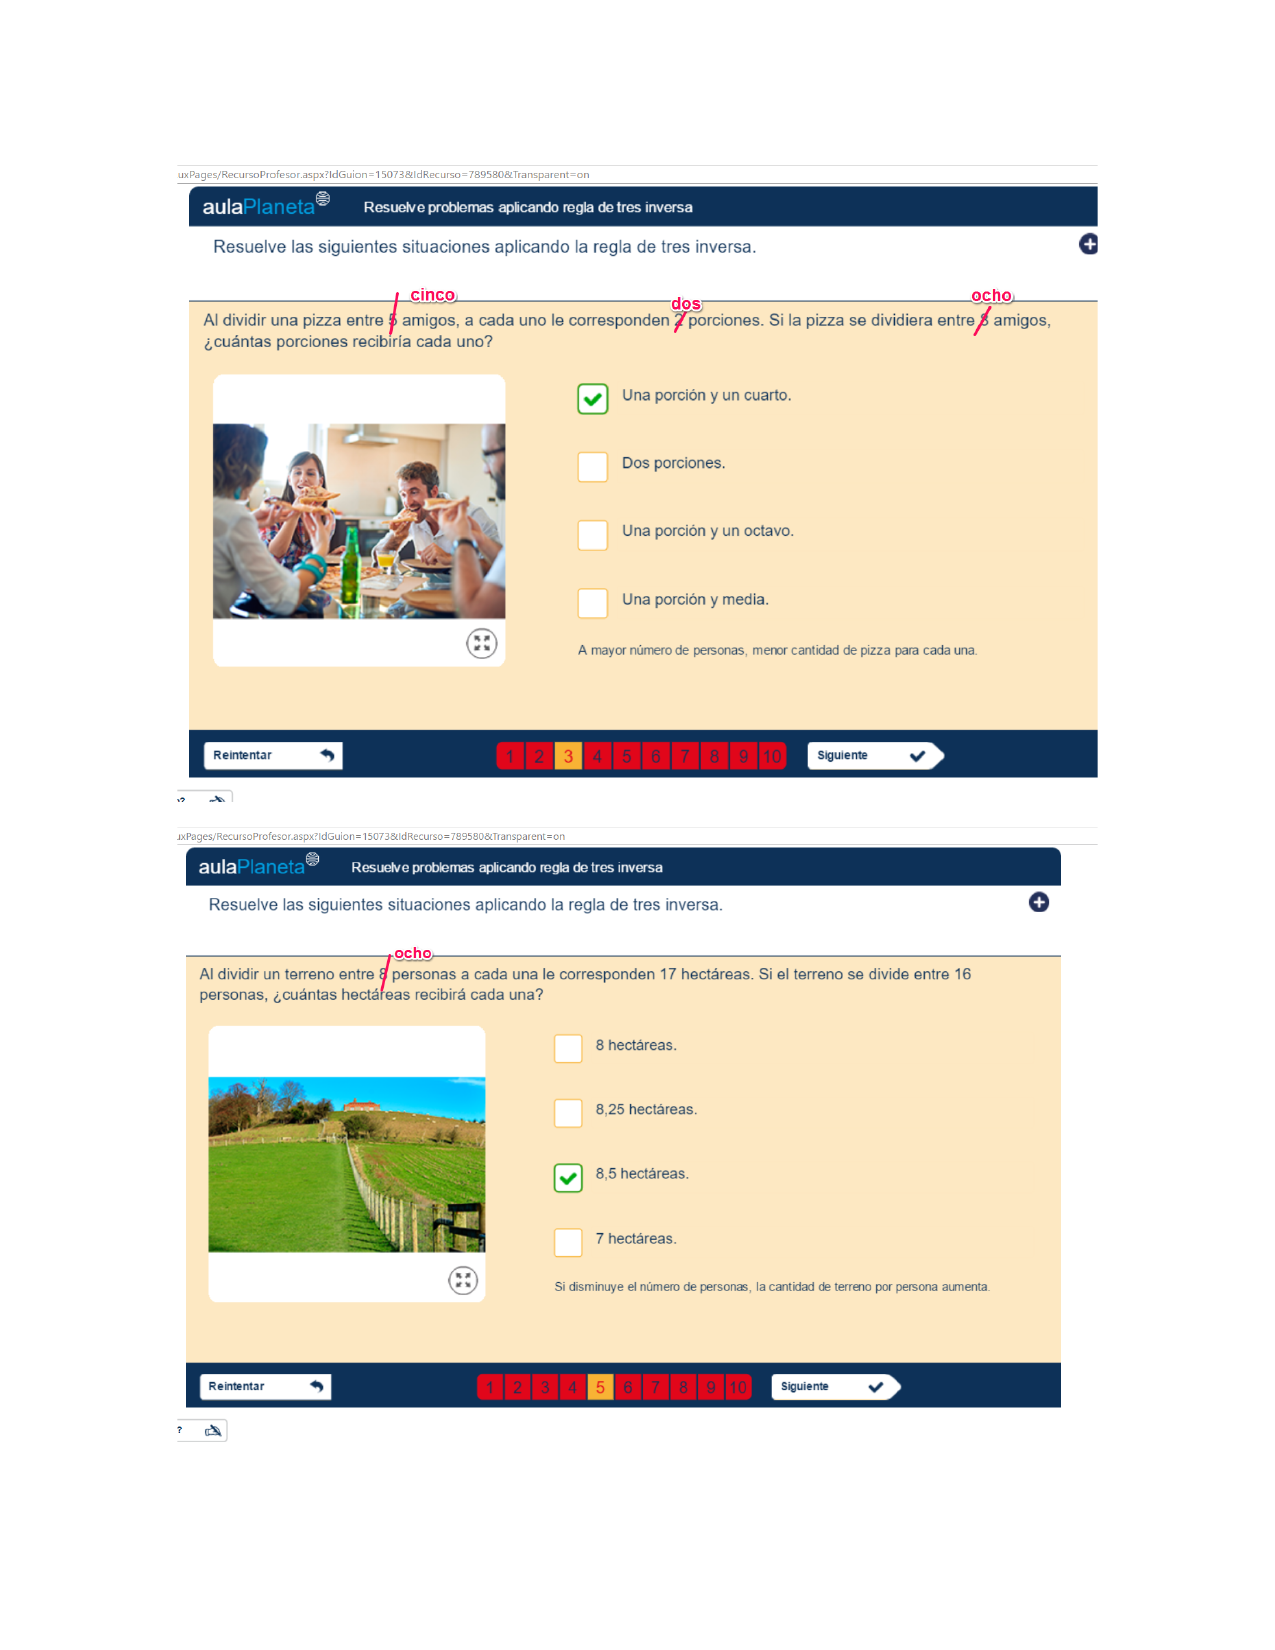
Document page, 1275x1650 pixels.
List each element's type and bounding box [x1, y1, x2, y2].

picture [177, 820, 1098, 1469]
picture [177, 147, 1098, 802]
